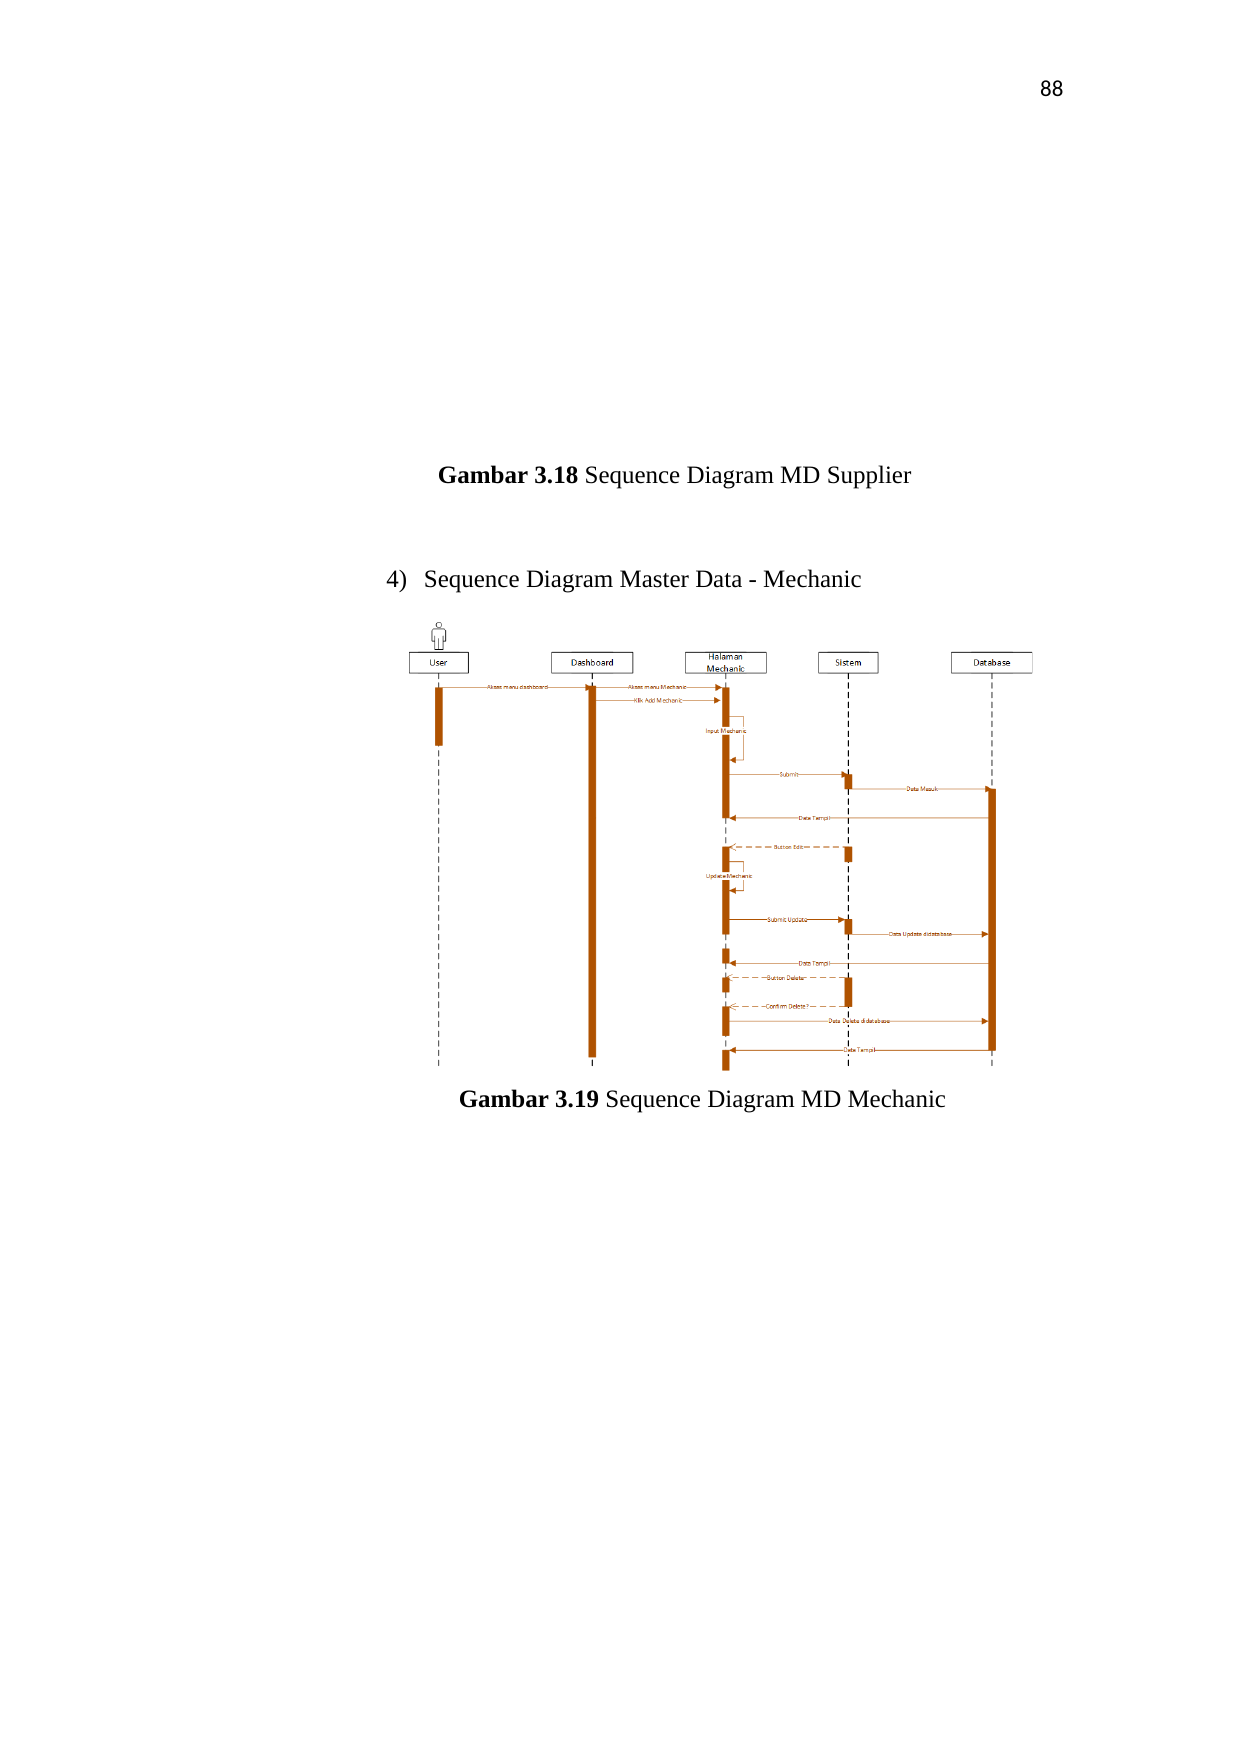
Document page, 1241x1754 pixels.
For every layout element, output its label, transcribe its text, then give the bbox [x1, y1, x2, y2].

list Sequence Diagram Master Data - Mechanic [386, 564, 1063, 593]
picture [408, 622, 1033, 1071]
